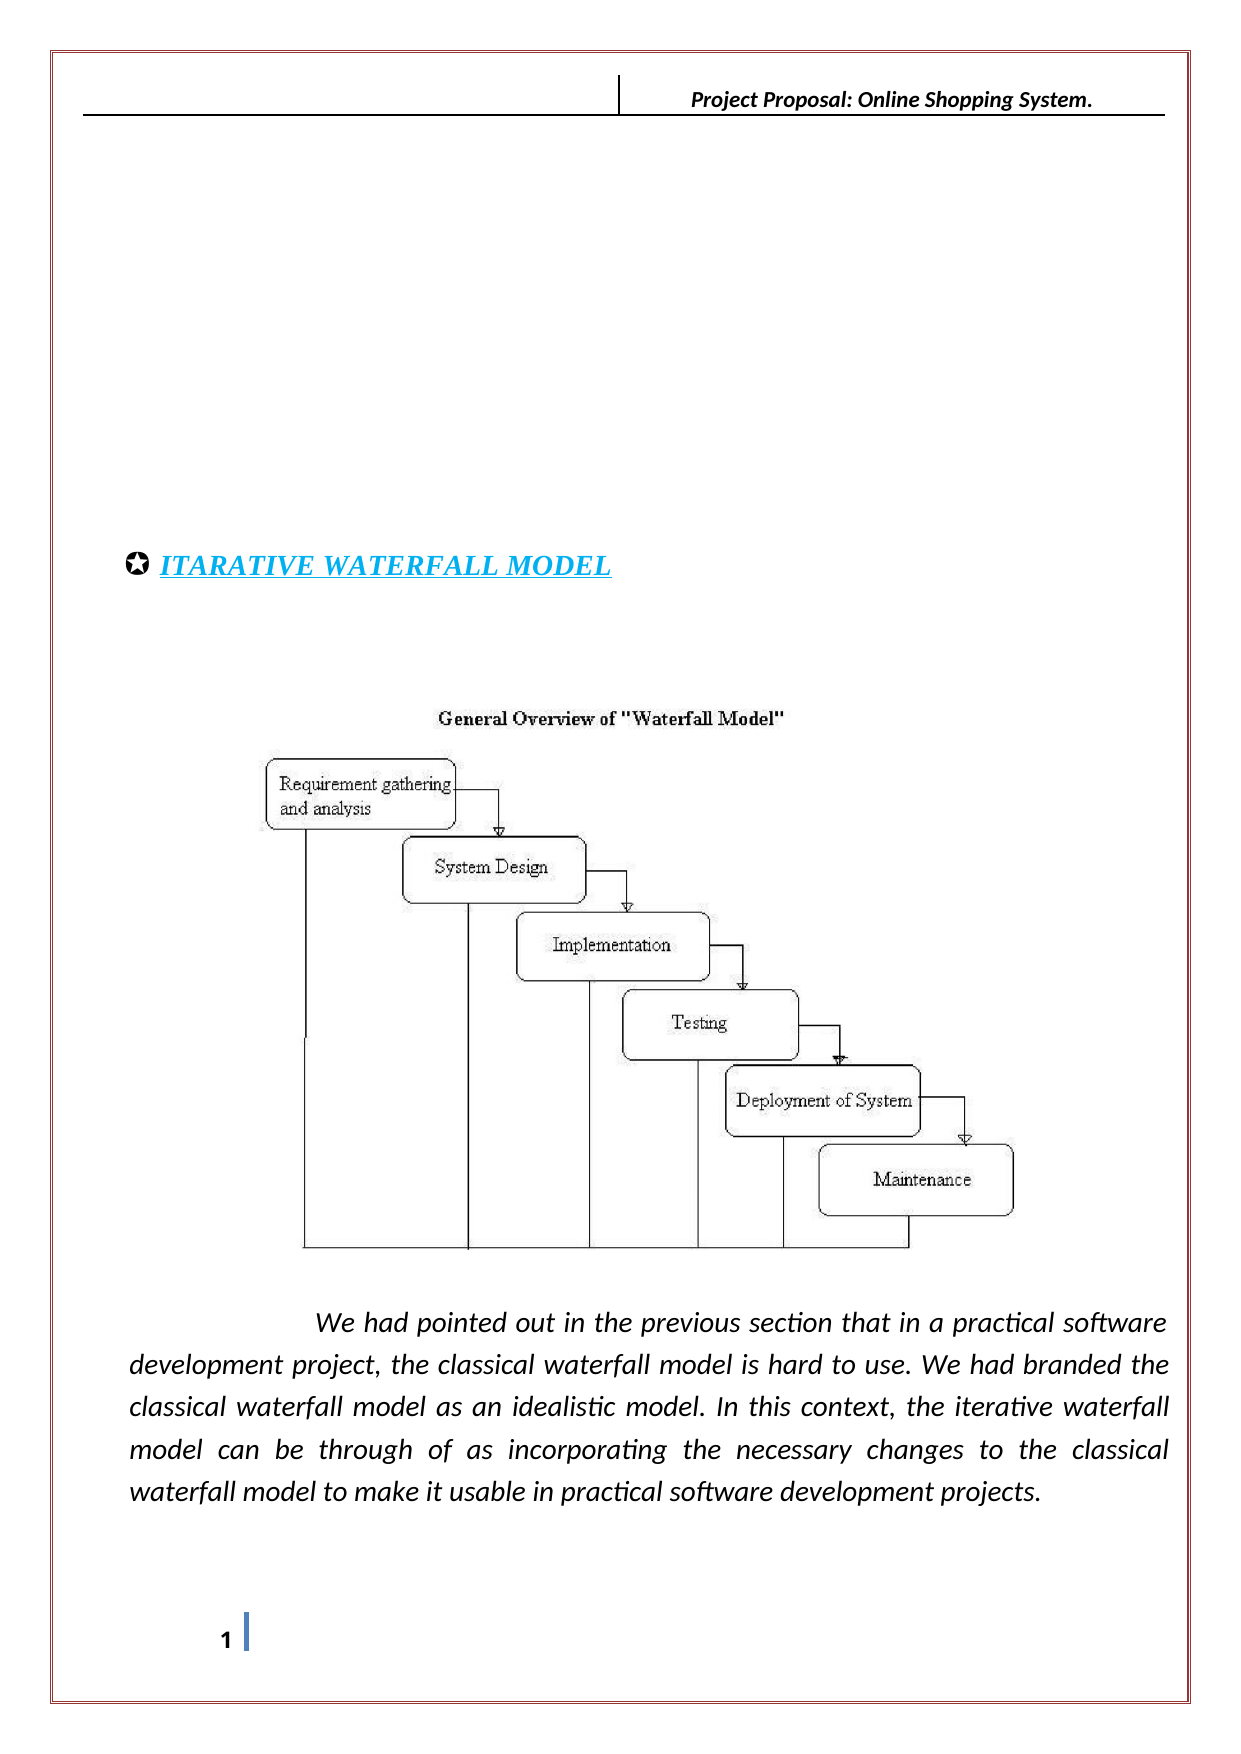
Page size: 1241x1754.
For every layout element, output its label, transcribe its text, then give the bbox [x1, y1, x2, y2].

text We had pointed out in the previous section that in a practical software development project, the classical waterfall model is hard to use. We had branded the classical waterfall model as an idealistic model. In this context, the iterative waterfall model can be through of as incorporating the necessary changes to the classical waterfall model to make it usable in practical software development projects. [129, 1304, 1173, 1509]
list ITARATIVE WATERFALL MODEL [122, 542, 1174, 583]
picture [228, 667, 1037, 1283]
